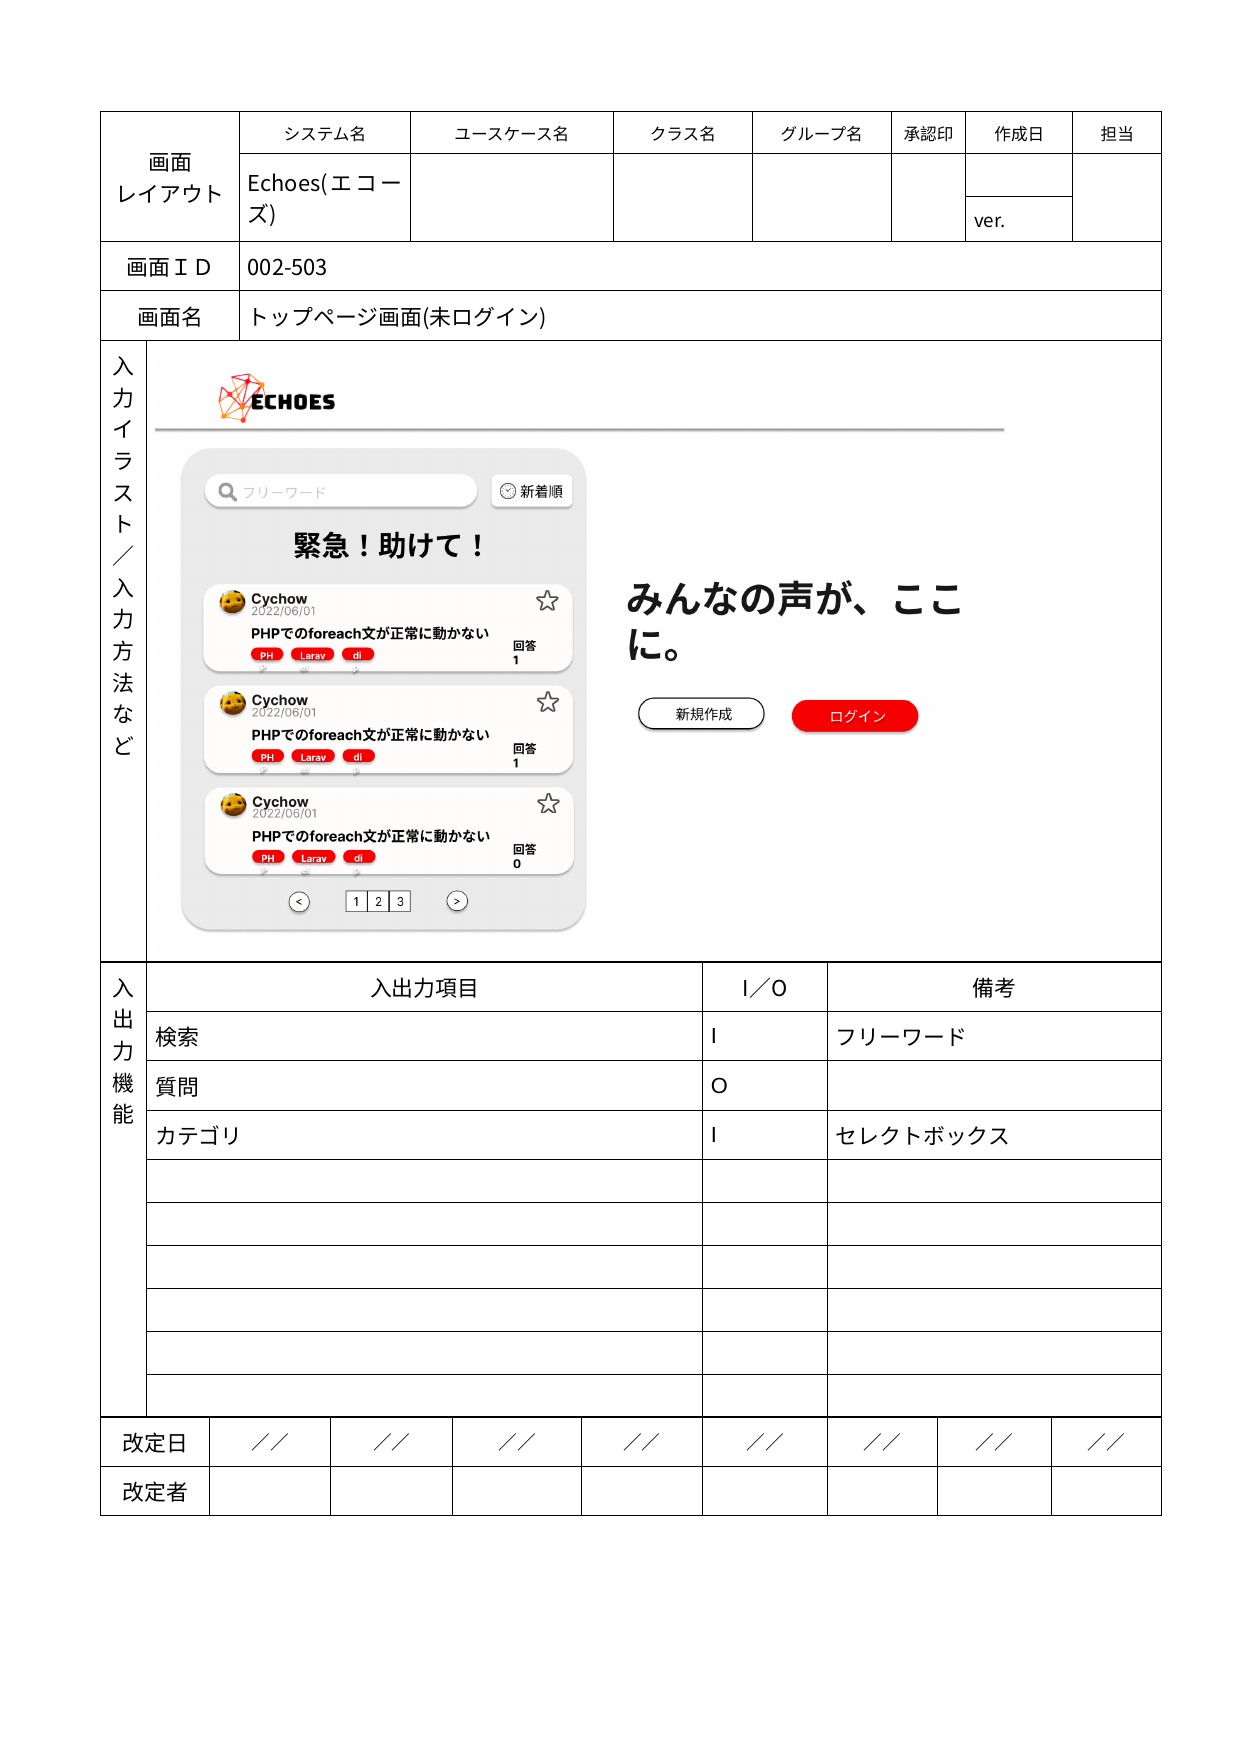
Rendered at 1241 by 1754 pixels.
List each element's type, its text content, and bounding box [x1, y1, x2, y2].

table_cell [147, 1111, 702, 1159]
table_cell [703, 1332, 827, 1373]
table_cell 入力イラスト／入力方法など [101, 341, 146, 961]
table_cell [938, 1467, 1051, 1515]
table_cell 入出力項目 [147, 963, 702, 1011]
table_cell [1052, 1467, 1161, 1515]
table_cell [147, 1375, 702, 1416]
table_cell [147, 1203, 702, 1245]
table_cell O [703, 1061, 827, 1109]
table_cell [703, 1467, 827, 1515]
table_cell 002-503 [240, 242, 1161, 290]
table_cell [828, 1203, 1161, 1245]
table_cell I [703, 1111, 827, 1159]
picture [155, 349, 1005, 954]
table_cell ／／ [938, 1418, 1051, 1466]
table_cell [753, 154, 891, 241]
table_cell ／／ [453, 1418, 581, 1466]
table_cell [453, 1467, 581, 1515]
table_cell [147, 1332, 702, 1373]
table_cell [892, 154, 965, 241]
table_cell ／／ [210, 1418, 330, 1466]
table_cell [828, 1332, 1161, 1373]
table_cell ／／ [703, 1418, 827, 1466]
table_header 承認印 [892, 112, 965, 153]
table_cell ver. [966, 197, 1072, 241]
table_cell トップページ画面(未ログイン) [240, 291, 1161, 340]
table_header クラス名 [614, 112, 752, 153]
table_cell [210, 1467, 330, 1515]
table_cell [614, 154, 752, 241]
table_cell [147, 341, 1161, 961]
table_cell I [703, 1012, 827, 1060]
table_cell [411, 154, 613, 241]
table_cell I／O [703, 963, 827, 1011]
table_cell [828, 1061, 1161, 1109]
table_header 担当 [1073, 112, 1161, 153]
table_cell [331, 1467, 452, 1515]
table_cell 改定者 [101, 1467, 209, 1515]
table_cell ／／ [331, 1418, 452, 1466]
table_cell 入出力機能 [101, 963, 146, 1416]
table_cell 画面ＩＤ [101, 242, 239, 290]
table_cell [147, 1160, 702, 1202]
table_cell [828, 1467, 937, 1515]
table_cell [147, 1246, 702, 1288]
table_cell [703, 1289, 827, 1331]
table_header システム名 [240, 112, 410, 153]
table_cell [703, 1246, 827, 1288]
table_header 画面 レイアウト [101, 112, 239, 241]
table_cell [1073, 154, 1161, 241]
table_cell [147, 1012, 702, 1060]
table_cell [828, 1289, 1161, 1331]
table_cell 画面名 [101, 291, 239, 340]
table_cell [240, 154, 410, 241]
table_cell [828, 1160, 1161, 1202]
table_cell [147, 1289, 702, 1331]
table_cell [828, 1111, 1161, 1159]
table_cell ／／ [1052, 1418, 1161, 1466]
table_cell [703, 1203, 827, 1245]
table_cell [703, 1375, 827, 1416]
table_cell [703, 1160, 827, 1202]
table_header グループ名 [753, 112, 891, 153]
table_cell ／／ [582, 1418, 702, 1466]
table_cell [828, 1375, 1161, 1416]
table_cell 備考 [828, 963, 1161, 1011]
table_cell [582, 1467, 702, 1515]
table_header 作成日 [966, 112, 1072, 153]
table_cell [828, 1012, 1161, 1060]
table_cell 改定日 [101, 1418, 209, 1466]
table_cell [828, 1246, 1161, 1288]
table_cell ／／ [828, 1418, 937, 1466]
table_cell [147, 1061, 702, 1109]
table_header ユースケース名 [411, 112, 613, 153]
table_cell [966, 154, 1072, 196]
